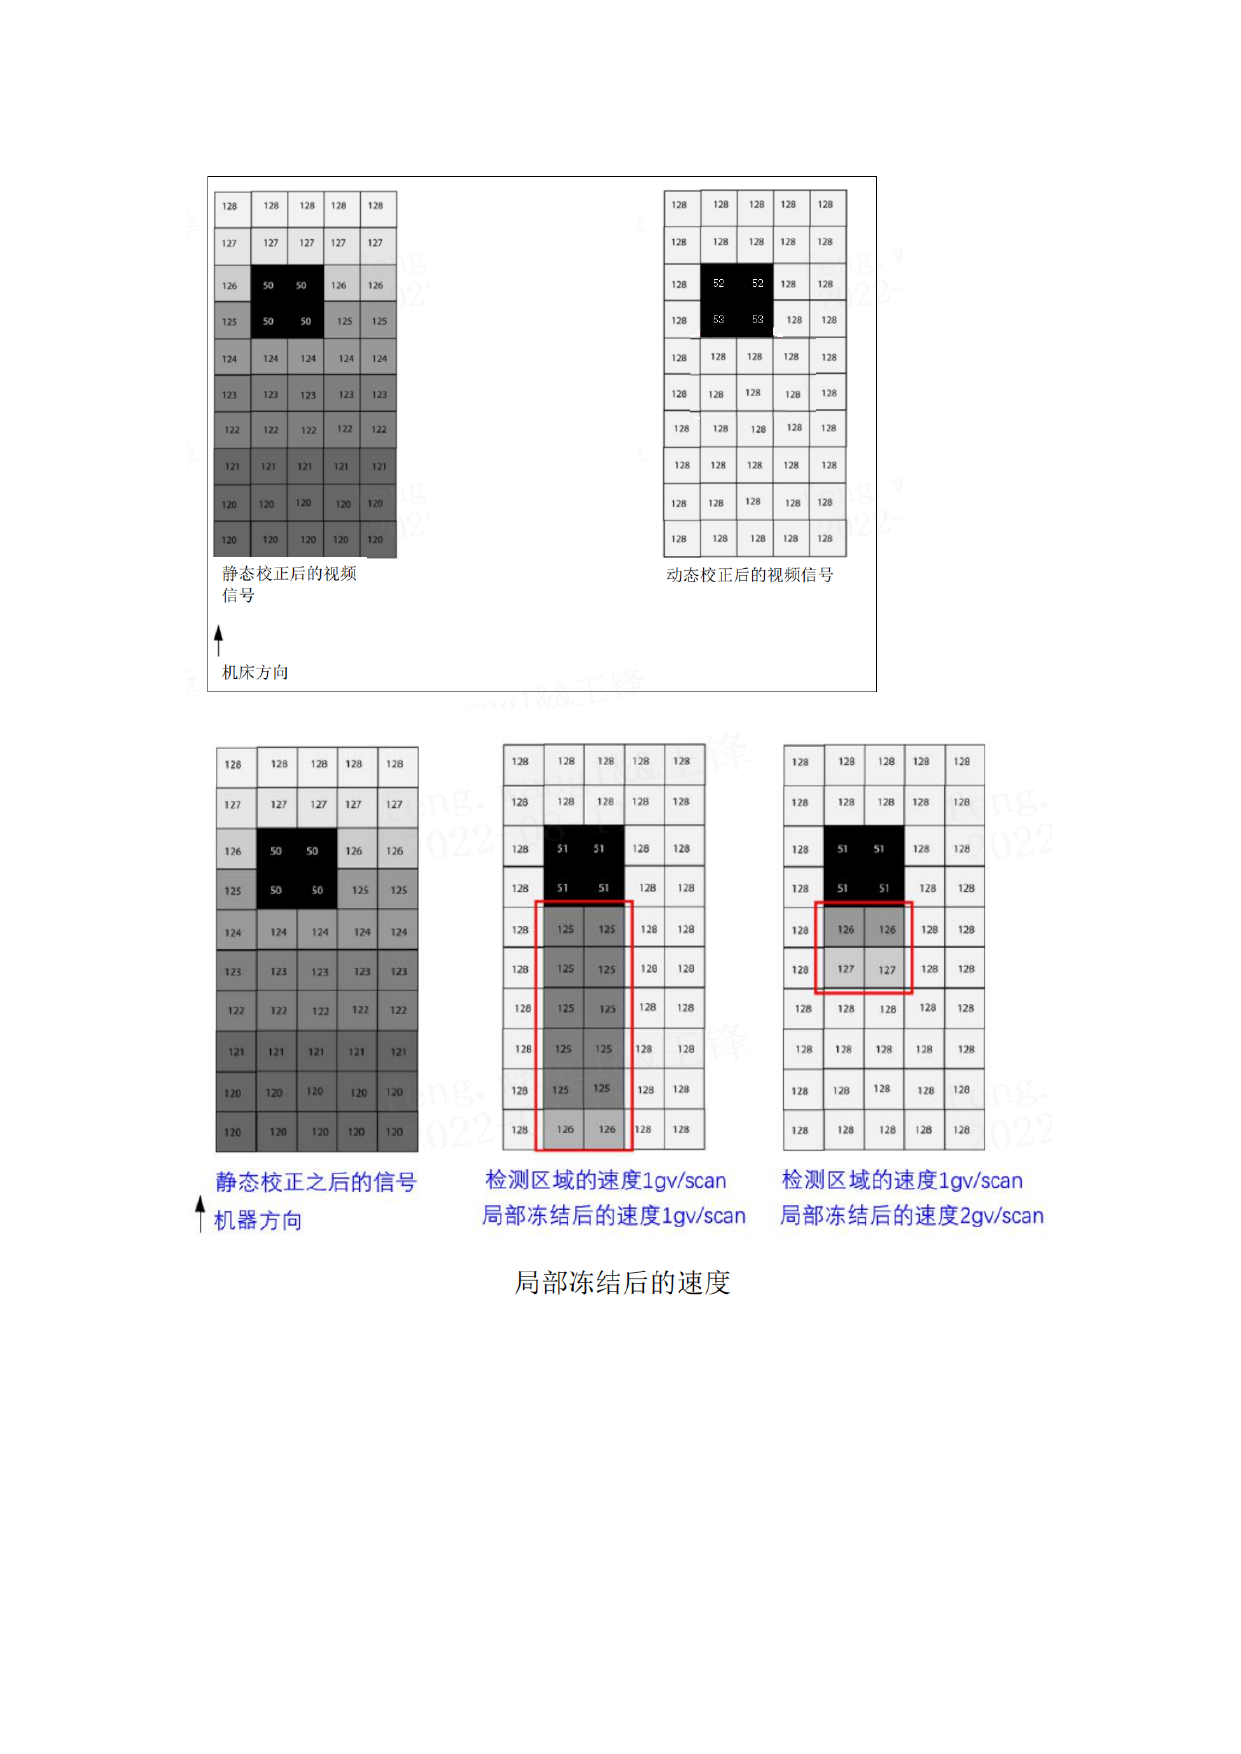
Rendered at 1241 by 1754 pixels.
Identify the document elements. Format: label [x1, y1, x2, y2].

picture [187, 733, 1052, 1302]
picture [187, 162, 903, 708]
